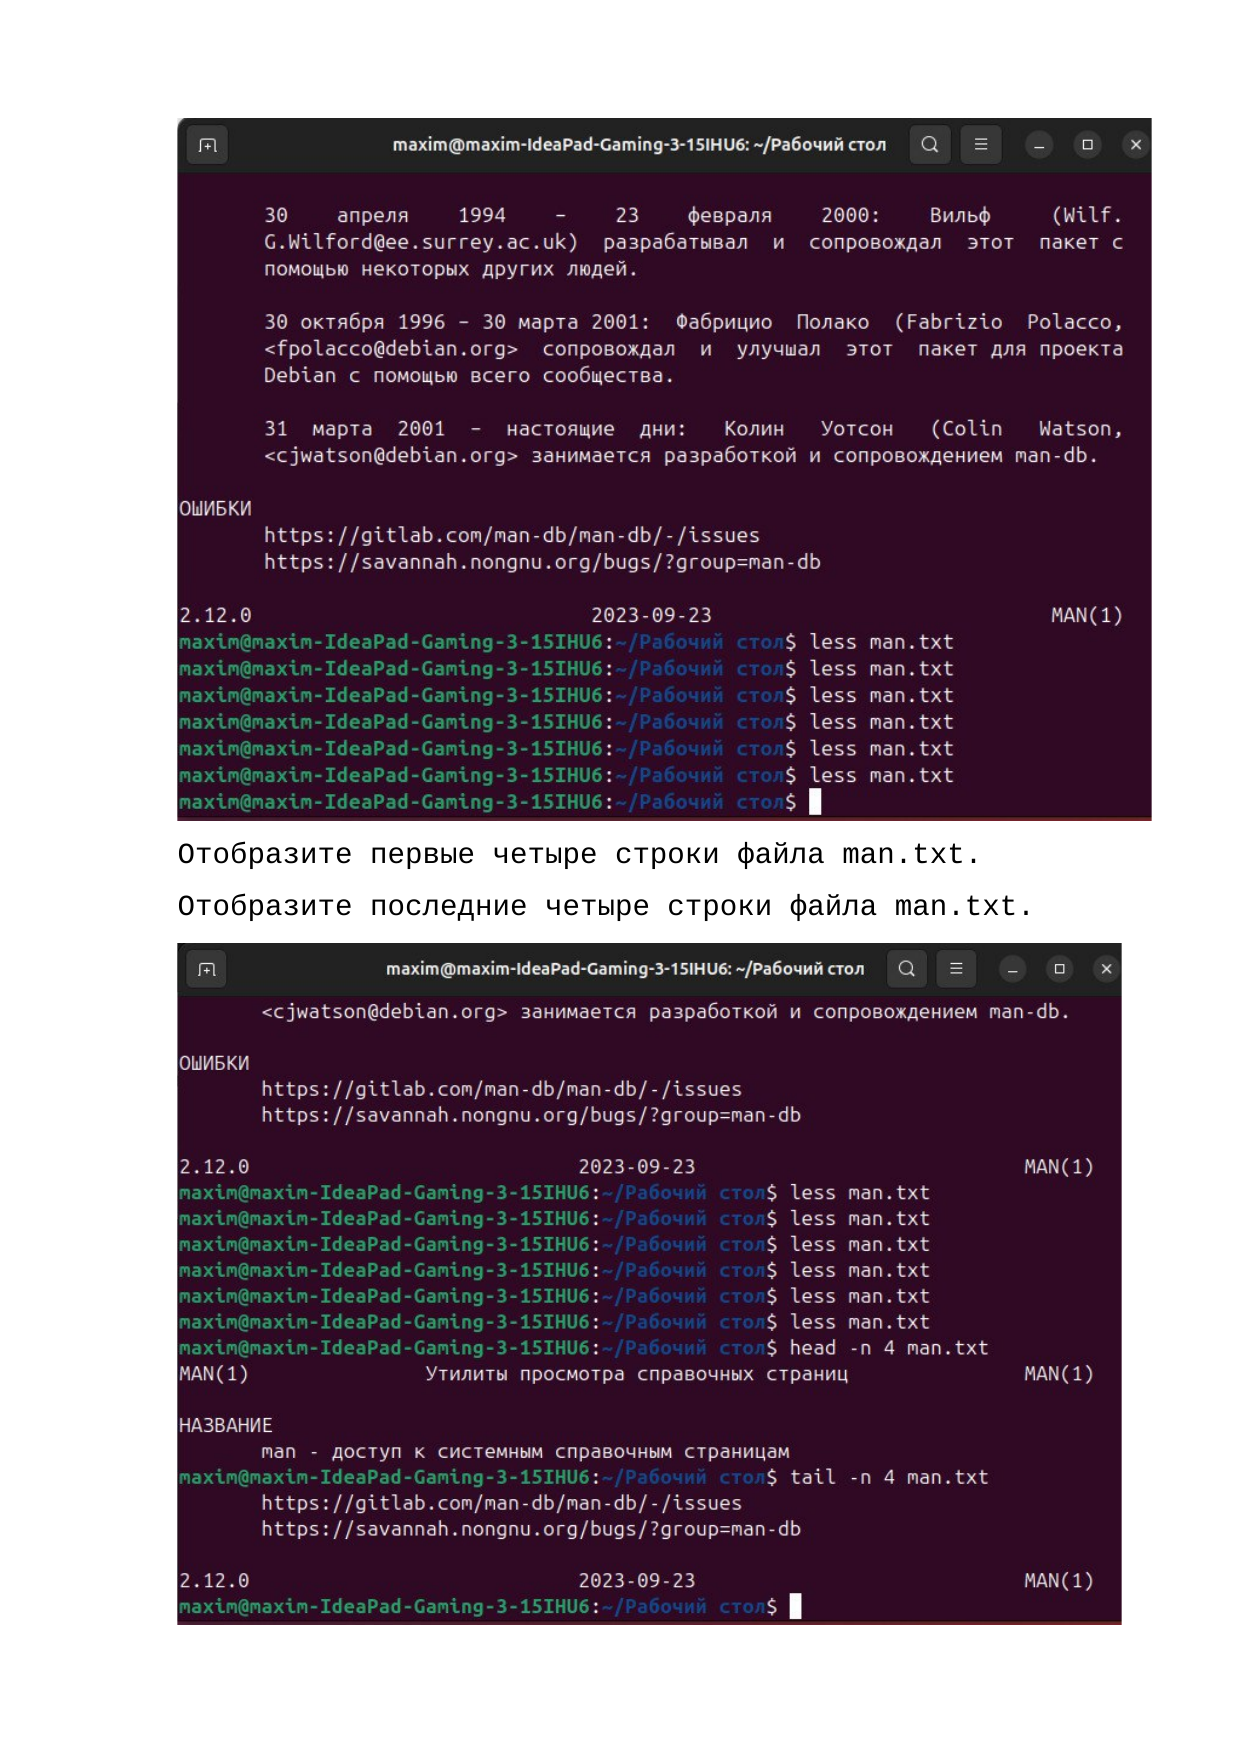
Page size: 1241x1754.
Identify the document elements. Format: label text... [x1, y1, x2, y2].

text Отобразите первые четыре строки файла man.txt. [177, 839, 1152, 872]
picture [177, 118, 1152, 821]
picture [177, 943, 1122, 1625]
text Отобразите последние четыре строки файла man.txt. [177, 891, 1152, 924]
